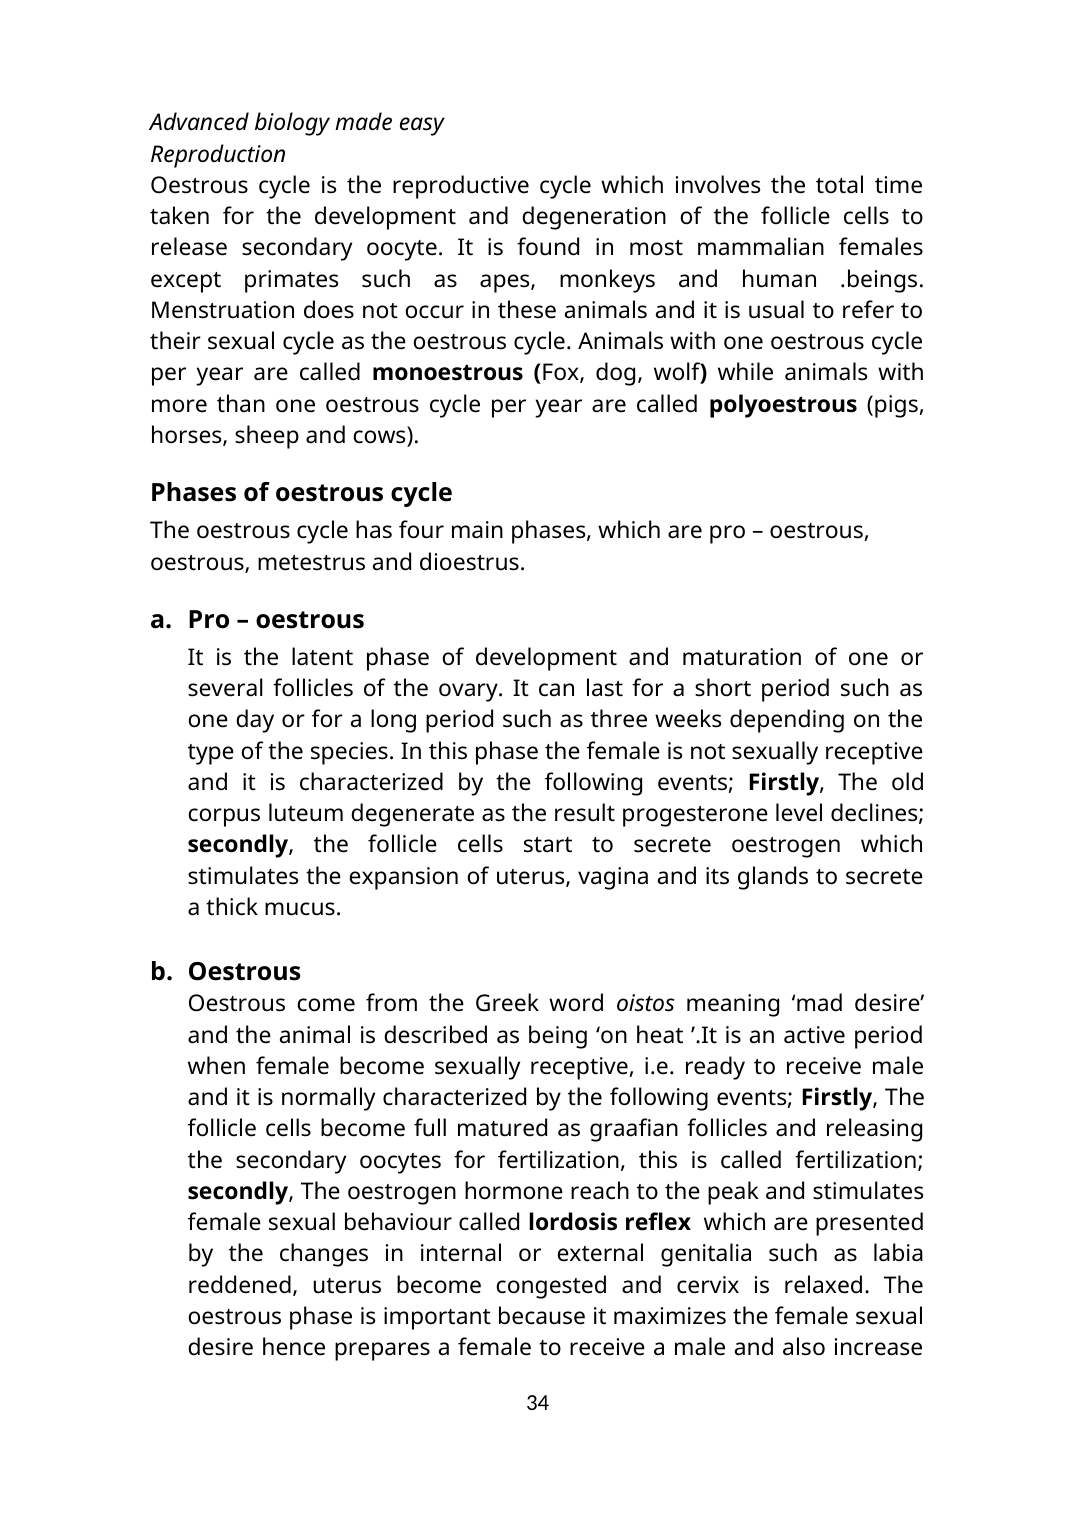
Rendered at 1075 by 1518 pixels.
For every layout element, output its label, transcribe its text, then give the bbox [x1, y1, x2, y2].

list Pro – oestrous [150, 602, 925, 636]
text Oestrous cycle is the reproductive cycle which involves the total time taken for the development and degeneration of the follicle cells to release secondary oocyte. It is found in most mammalian females except primates such as apes, monkeys and human .beings. Menstruation does not occur in these animals and it is usual to refer to their sexual cycle as the oestrous cycle. Animals with one oestrous cycle per year are called monoestrous (Fox, dog, wolf) while animals with more than one oestrous cycle per year are called polyoestrous (pigs, horses, sheep and cows). [150, 169, 925, 450]
text The oestrous cycle has four main phases, which are pro – oestrous, oestrous, metestrus and dioestrus. [150, 514, 925, 577]
list It is the latent phase of development and maturation of one or several follicles of the ovary. It can last for a short period such as one day or for a long period such as three weeks depending on the type of the species. In this phase the female is not sexually receptive and it is characterized by the following events; Firstly, The old corpus luteum degenerate as the result progesterone level declines; secondly, the follicle cells start to secrete oestrogen which stimulates the expansion of uterus, vagina and its glands to secrete a thick mucus. [187, 641, 925, 922]
text Phases of oestrous cycle [150, 475, 925, 509]
list Oestrous [150, 953, 925, 987]
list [187, 987, 925, 1362]
